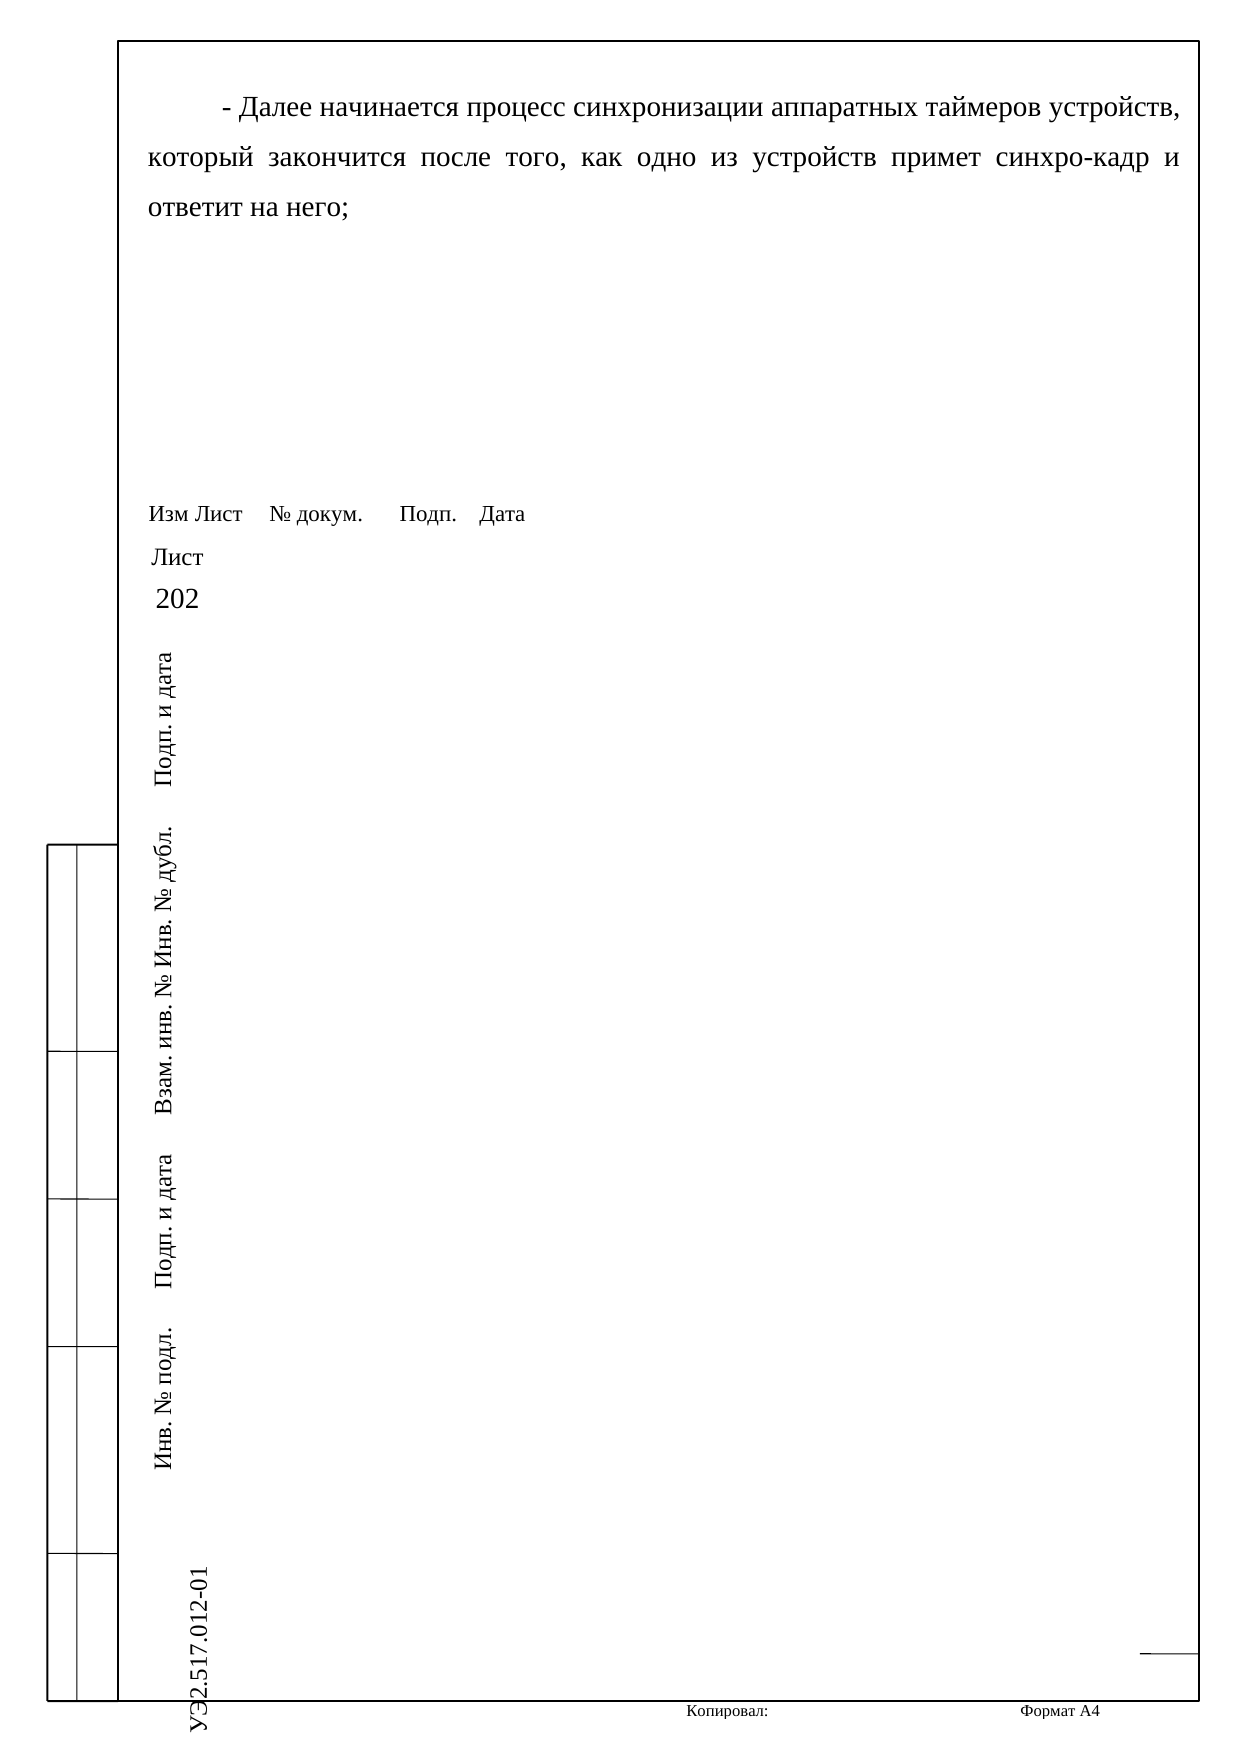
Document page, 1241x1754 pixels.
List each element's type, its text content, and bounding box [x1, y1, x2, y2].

text - Далее начинается процесс синхронизации аппаратных таймеров устройств, который закончится после того, как одно из устройств примет синхро-кадр и ответит на него; [148, 89, 1181, 223]
